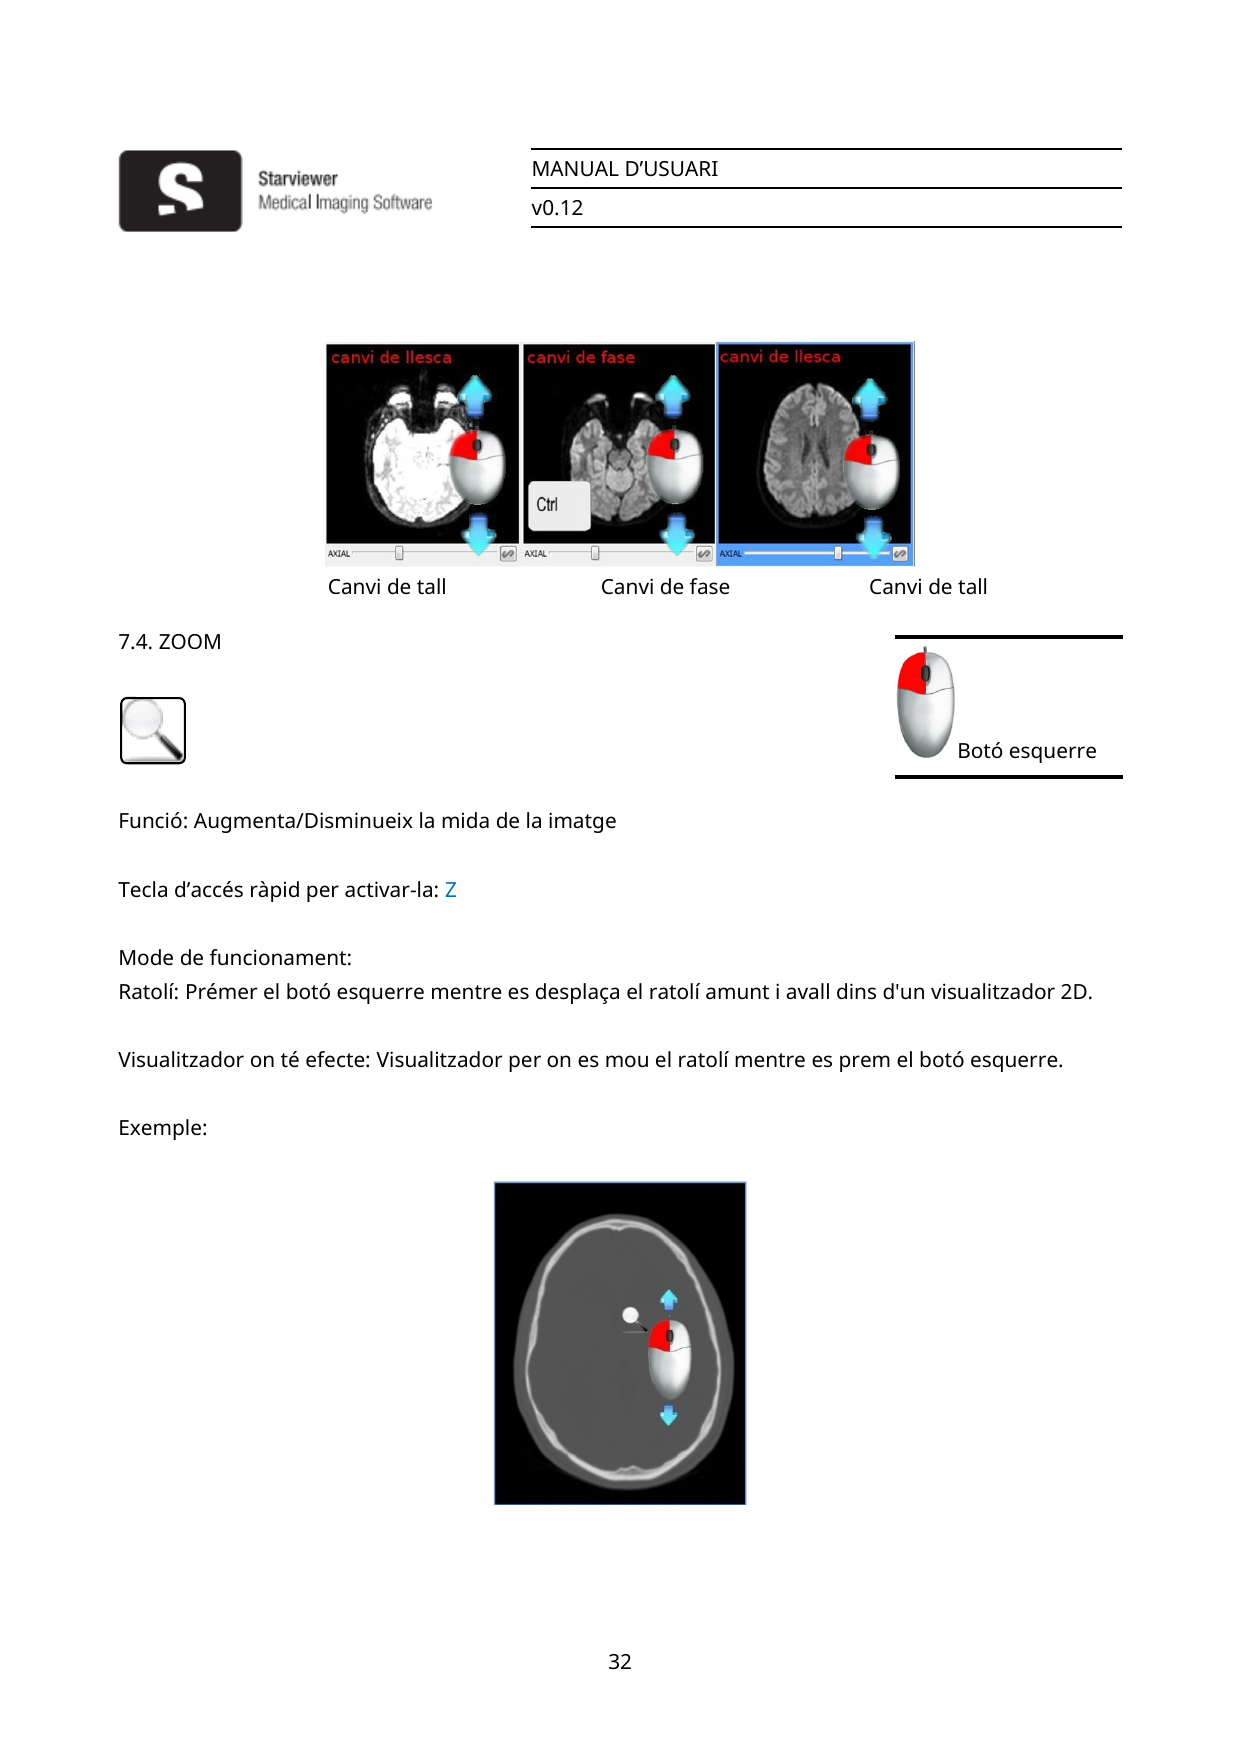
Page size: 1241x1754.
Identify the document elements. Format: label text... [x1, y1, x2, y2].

text Exemple: [118, 1113, 1122, 1142]
text Funció: Augmenta/Disminueix la mida de la imatge [118, 807, 1122, 835]
text Canvi de tall Canvi de fase Canvi de tall [118, 572, 1122, 600]
text Tecla d’accés ràpid per activar-la: Z [118, 875, 1122, 903]
subtitle Zoom [118, 627, 1122, 655]
text Ratolí: Prémer el botó esquerre mentre es desplaça el ratolí amunt i avall dins d'un visualitzador 2D. [118, 977, 1122, 1005]
text Visualitzador on té efecte: Visualitzador per on es mou el ratolí mentre es prem el botó esquerre. [118, 1045, 1122, 1073]
picture [894, 644, 957, 759]
table_header Botó esquerre [895, 639, 1122, 775]
picture [123, 700, 183, 762]
picture [493, 1181, 747, 1505]
text Mode de funcionament: [118, 943, 1122, 971]
picture [325, 341, 916, 567]
